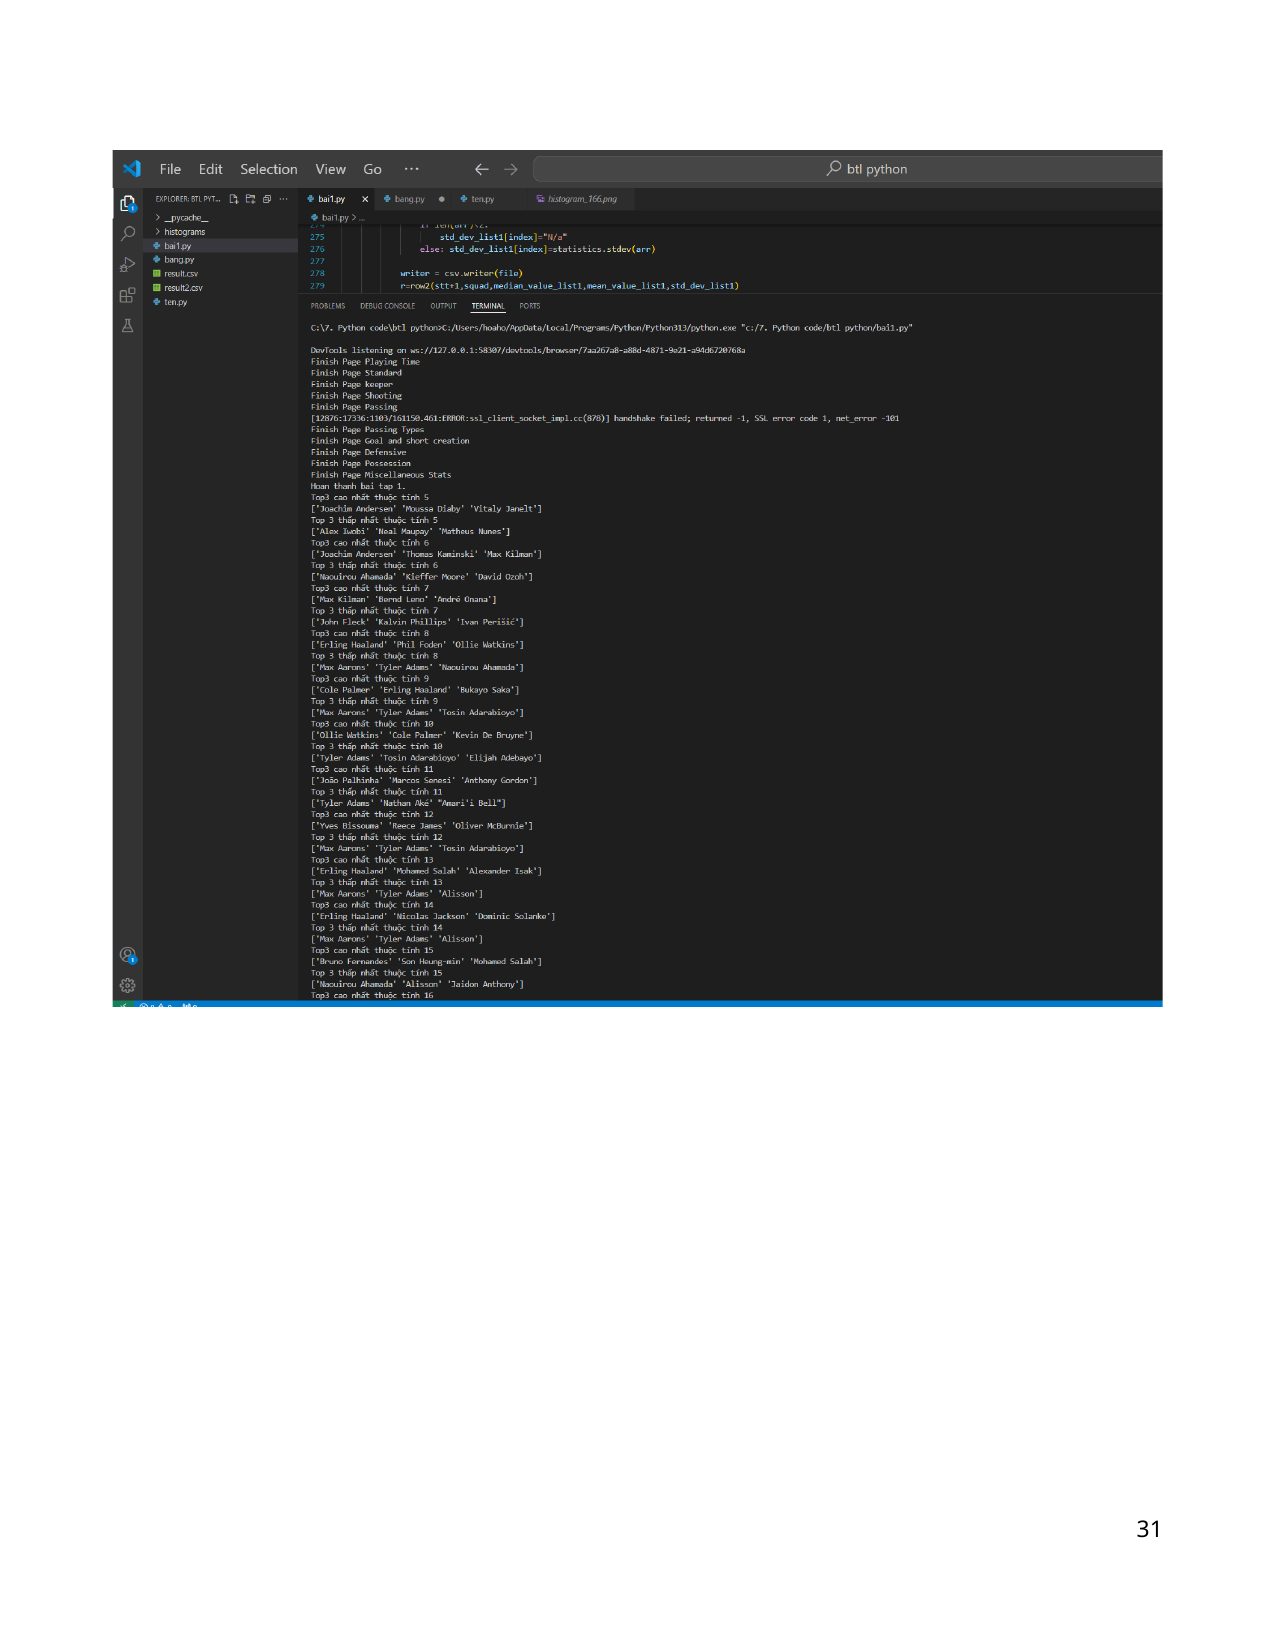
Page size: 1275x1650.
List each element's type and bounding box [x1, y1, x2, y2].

picture [112, 150, 1163, 1007]
